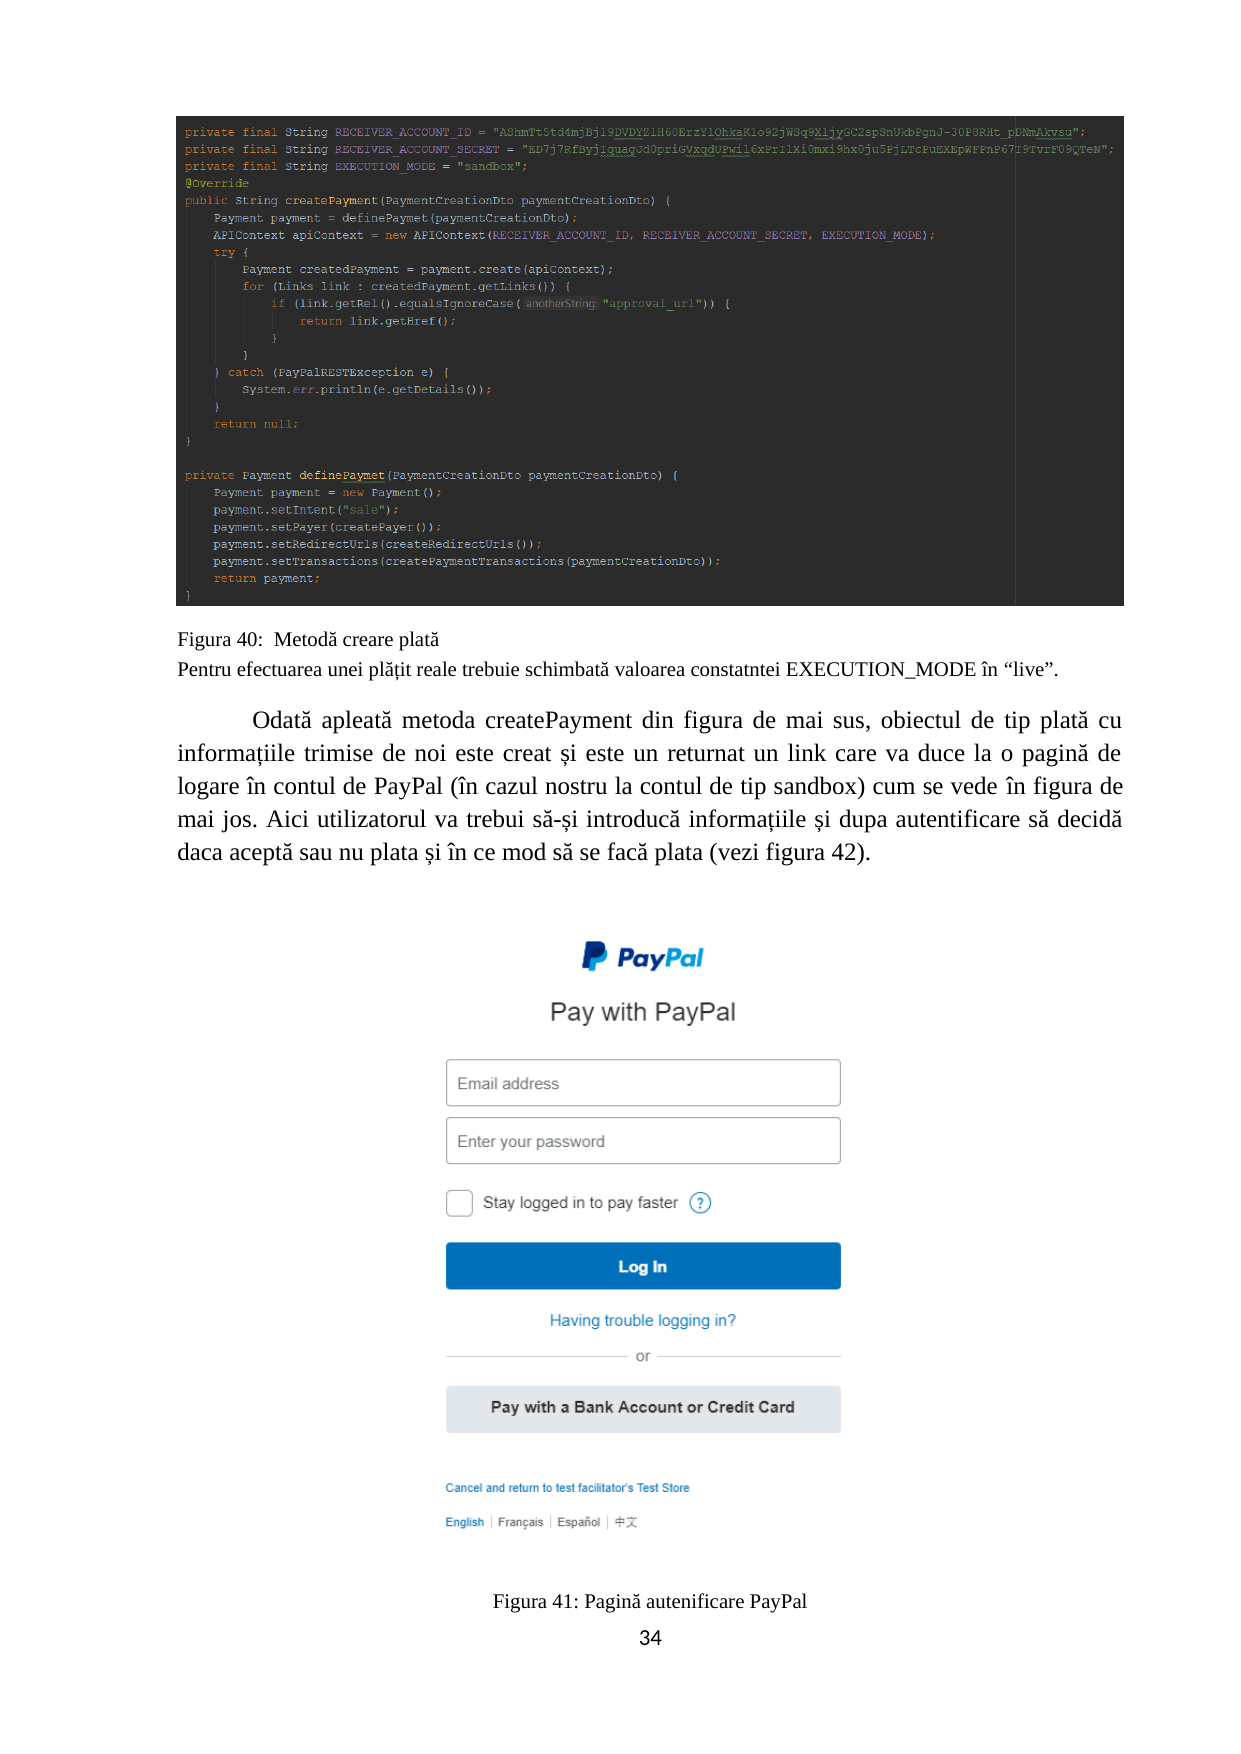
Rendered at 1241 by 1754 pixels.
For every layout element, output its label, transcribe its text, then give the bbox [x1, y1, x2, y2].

text Odată apleată metoda createPayment din figura de mai sus, obiectul de tip plată cu informațiile trimise de noi este creat și este un returnat un link care va duce la o pagină de logare în contul de PayPal (în cazul nostru la contul de tip sandbox) cum se vede în figura de mai jos. Aici utilizatorul va trebui să-și introducă informațiile și dupa autentificare să decidă daca aceptă sau nu plata și în ce mod să se facă plata (vezi figura 42). [177, 705, 1123, 866]
picture [176, 116, 1124, 606]
text Pentru efectuarea unei plățit reale trebuie schimbată valoarea constatntei EXECUTION_MODE în “live”. [177, 657, 1123, 681]
text Figura 40: Metodă creare plată [177, 627, 1123, 651]
text Figura 41: Pagină autenificare PayPal [177, 1588, 1123, 1613]
picture [239, 890, 1062, 1568]
